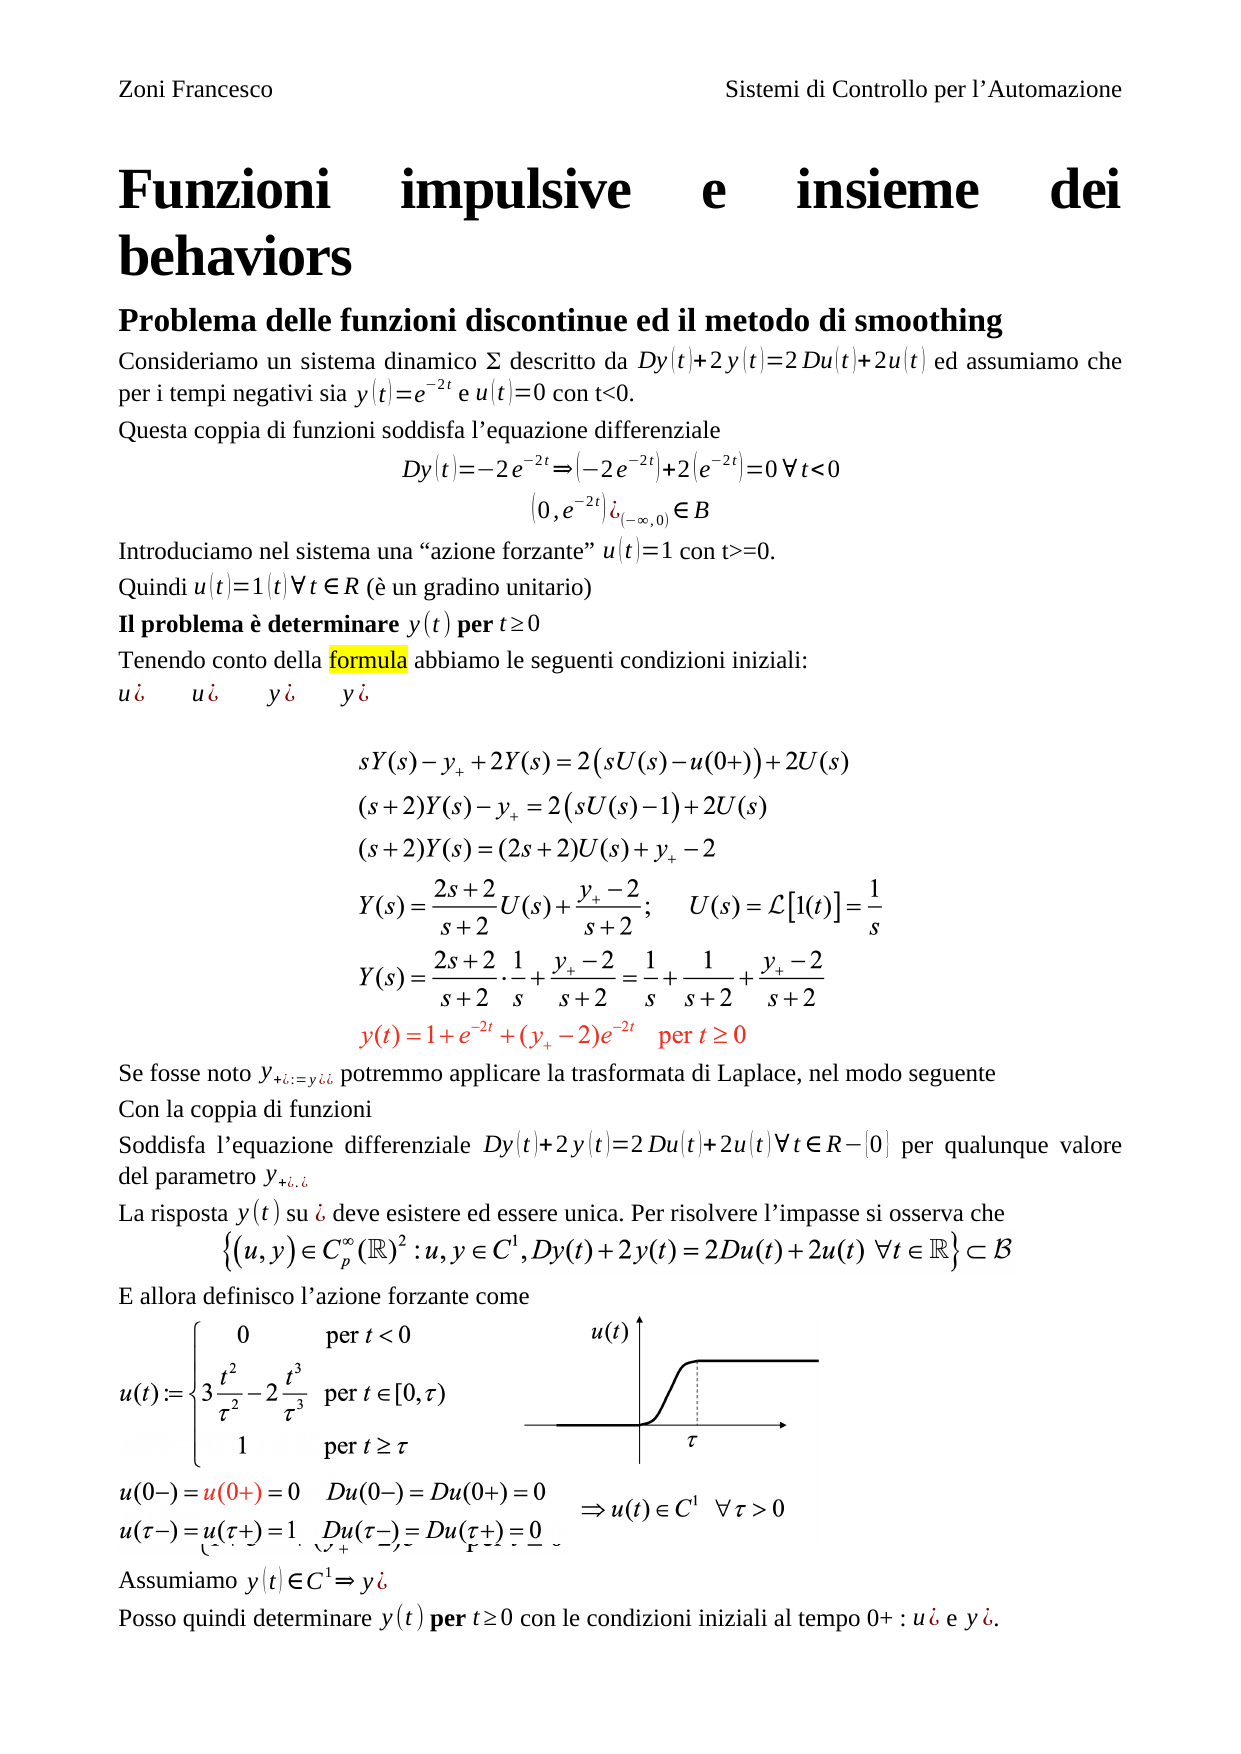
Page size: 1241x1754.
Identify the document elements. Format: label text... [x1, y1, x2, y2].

text Posso quindi determinare per con le condizioni iniziali al tempo 0+ : e . [118, 1602, 1122, 1632]
text Tenendo conto della formula abbiamo le seguenti condizioni iniziali: [118, 645, 329, 673]
text Consideriamo un sistema dinamico descritto da ed assumiamo che per i tempi negativi sia e con t<0. [118, 345, 1122, 408]
text Con la coppia di funzioni [118, 1094, 1122, 1123]
text La risposta su deve esistere ed essere unica. Per risolvere l’impasse si osserva che [118, 1197, 1122, 1227]
text Soddisfa l’equazione differenziale per qualunque valore del parametro [118, 1129, 1122, 1191]
text Introduciamo nel sistema una “azione forzante” con t>=0. [118, 535, 1122, 565]
text Il problema è determinare per [118, 608, 1122, 638]
text Quindi (è un gradino unitario) [118, 572, 1122, 602]
picture [223, 1228, 1017, 1275]
text Questa coppia di funzioni soddisfa l’equazione differenziale [118, 415, 1122, 443]
text Tenendo conto della formula abbiamo le seguenti condizioni iniziali: [408, 645, 1122, 673]
title Funzioni impulsive e insieme dei behaviors [118, 154, 1122, 288]
picture [357, 745, 883, 1051]
text Problema delle funzioni discontinue ed il metodo di smoothing [118, 301, 1122, 339]
picture [118, 1316, 820, 1557]
